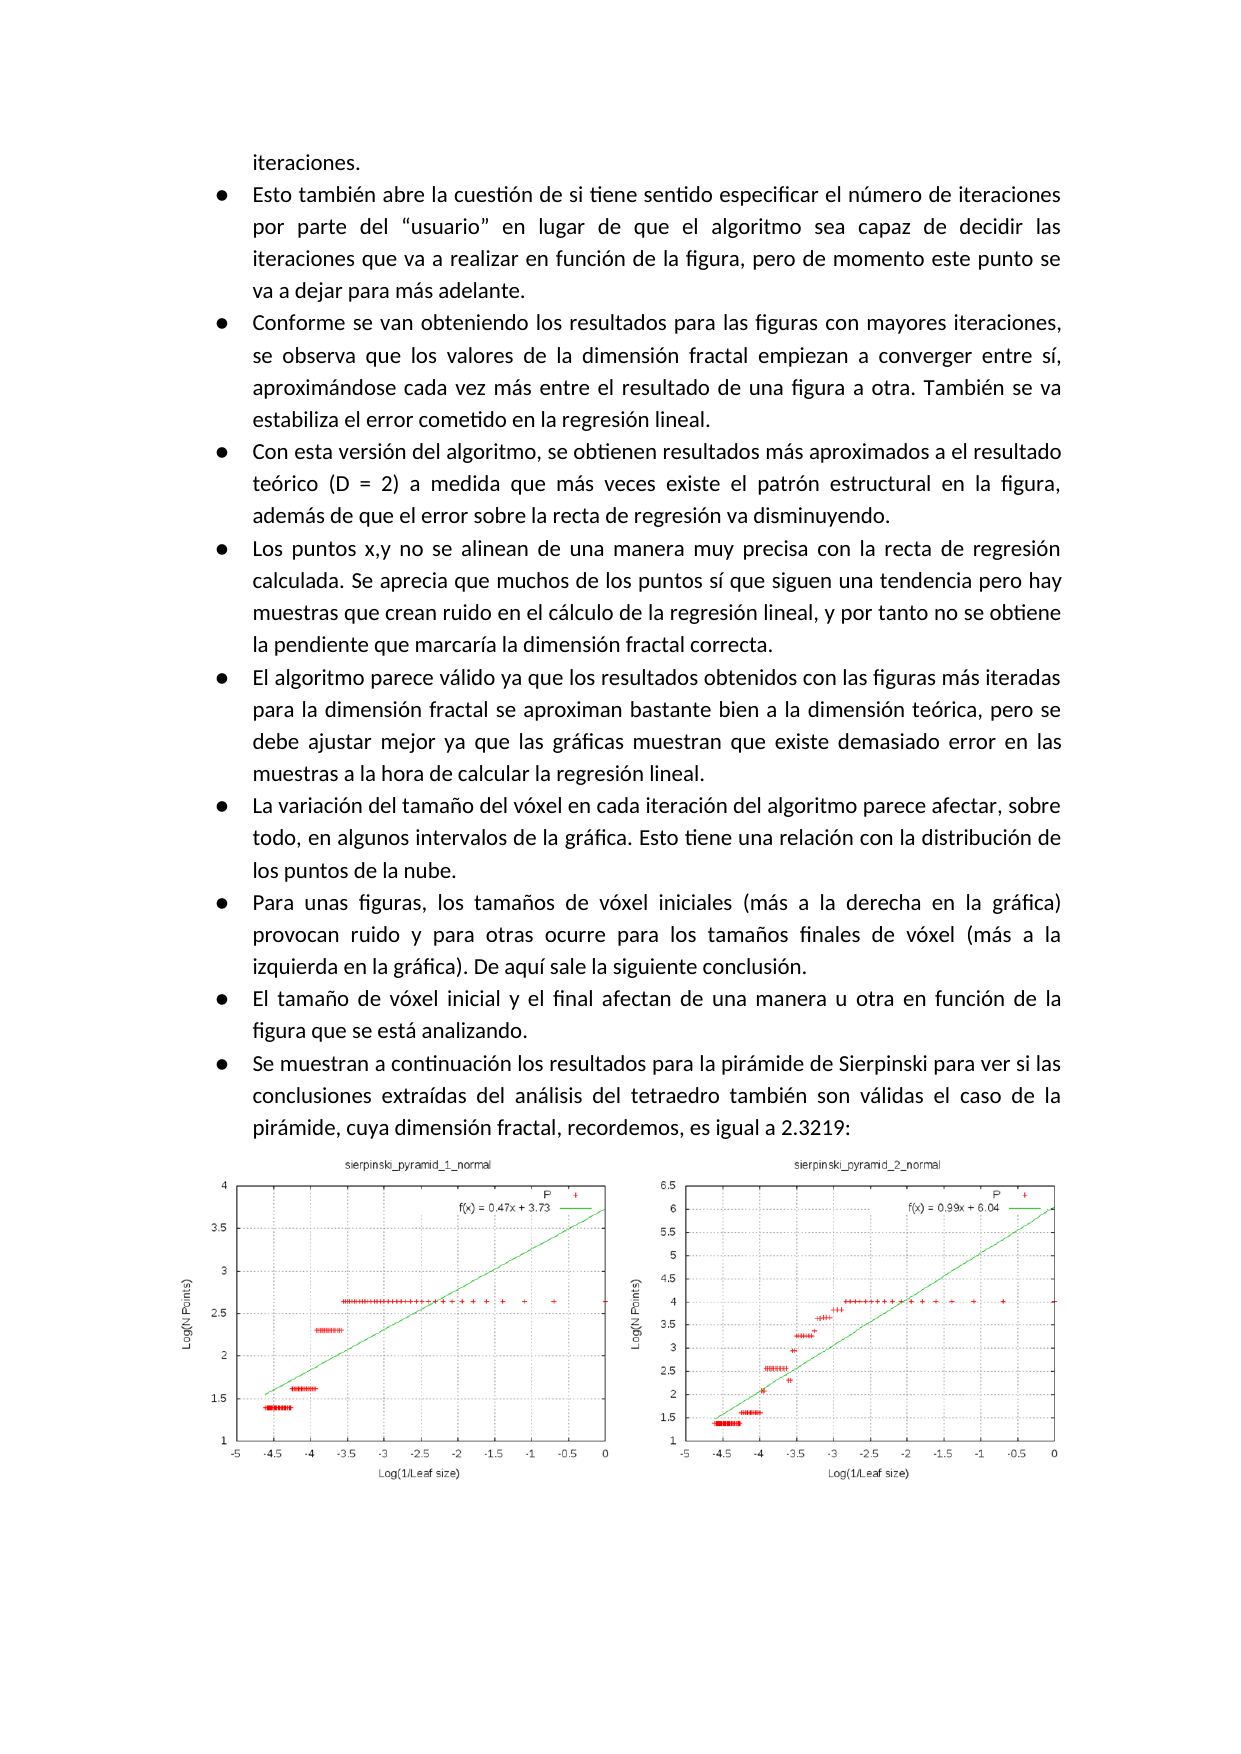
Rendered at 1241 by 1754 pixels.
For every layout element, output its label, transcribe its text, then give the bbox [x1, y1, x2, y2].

list Esto también abre la cuestión de si tiene sentido especificar el número de iteraciones por parte del “usuario” en lugar de que el algoritmo sea capaz de decidir las iteraciones que va a realizar en función de la figura, pero de momento este punto se va a dejar para más adelante. [215, 180, 1063, 304]
list Para unas figuras, los tamaños de vóxel iniciales (más a la derecha en la gráfica) provocan ruido y para otras ocurre para los tamaños finales de vóxel (más a la izquierda en la gráfica). De aquí sale la siguiente conclusión. [215, 888, 1063, 980]
list La variación del tamaño del vóxel en cada iteración del algoritmo parece afectar, sobre todo, en algunos intervalos de la gráfica. Esto tiene una relación con la distribución de los puntos de la nube. [215, 791, 1063, 884]
picture [177, 1145, 1062, 1480]
list El tamaño de vóxel inicial y el final afectan de una manera u otra en función de la figura que se está analizando. [215, 984, 1063, 1045]
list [215, 148, 1063, 176]
list Se muestran a continuación los resultados para la pirámide de Sierpinski para ver si las conclusiones extraídas del análisis del tetraedro también son válidas el caso de la pirámide, cuya dimensión fractal, recordemos, es igual a 2.3219: [215, 1049, 1063, 1141]
list Los puntos x,y no se alinean de una manera muy precisa con la recta de regresión calculada. Se aprecia que muchos de los puntos sí que siguen una tendencia pero hay muestras que crean ruido en el cálculo de la regresión lineal, y por tanto no se obtiene la pendiente que marcaría la dimensión fractal correcta. [215, 534, 1063, 658]
list El algoritmo parece válido ya que los resultados obtenidos con las figuras más iteradas para la dimensión fractal se aproximan bastante bien a la dimensión teórica, pero se debe ajustar mejor ya que las gráficas muestran que existe demasiado error en las muestras a la hora de calcular la regresión lineal. [215, 663, 1063, 787]
list Con esta versión del algoritmo, se obtienen resultados más aproximados a el resultado teórico (D = 2) a medida que más veces existe el patrón estructural en la figura, además de que el error sobre la recta de regresión va disminuyendo. [215, 437, 1063, 530]
list Conforme se van obteniendo los resultados para las figuras con mayores iteraciones, se observa que los valores de la dimensión fractal empiezan a converger entre sí, aproximándose cada vez más entre el resultado de una figura a otra. También se va estabiliza el error cometido en la regresión lineal. [215, 308, 1063, 433]
